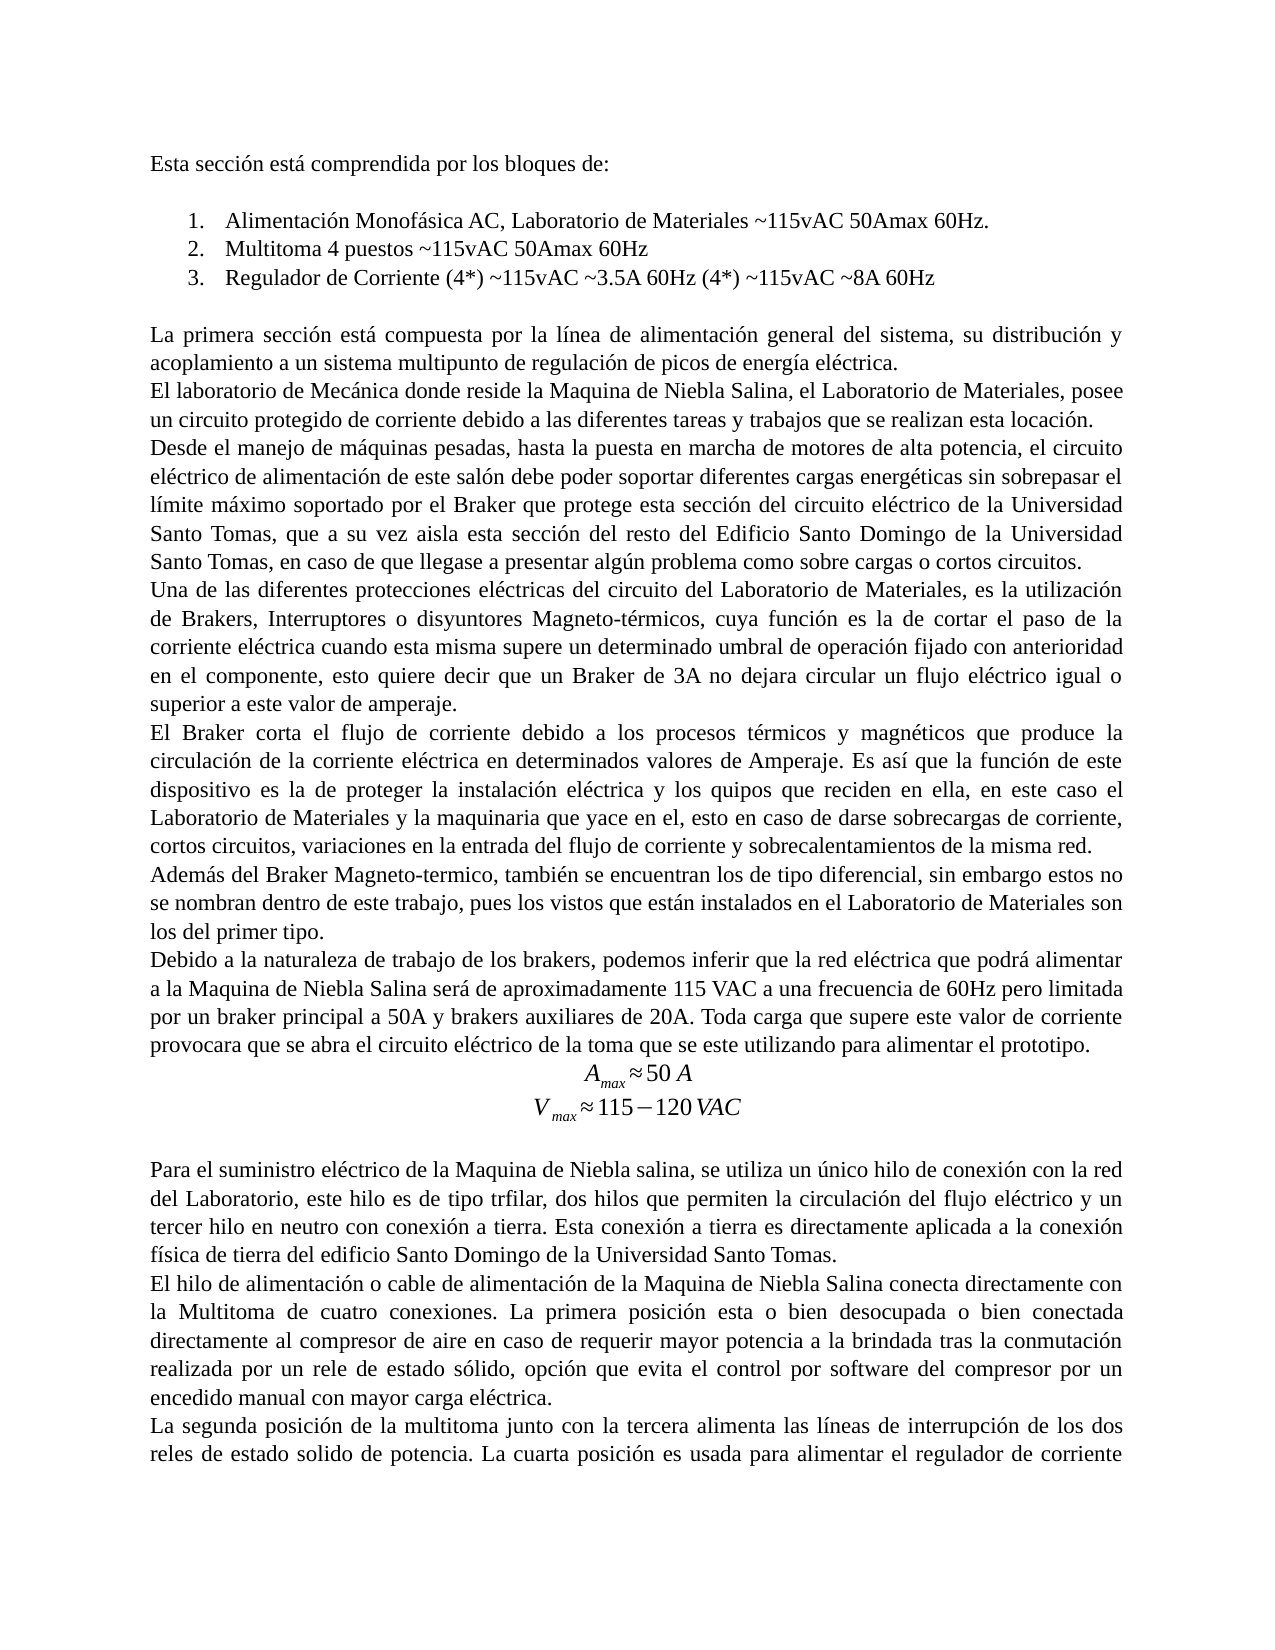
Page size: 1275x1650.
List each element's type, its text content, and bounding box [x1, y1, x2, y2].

text Una de las diferentes protecciones eléctricas del circuito del Laboratorio de Materiales, es la utilización de Brakers, Interruptores o disyuntores Magneto-térmicos, cuya función es la de cortar el paso de la corriente eléctrica cuando esta misma supere un determinado umbral de operación fijado con anterioridad en el componente, esto quiere decir que un Braker de 3A no dejara circular un flujo eléctrico igual o superior a este valor de amperaje. [150, 577, 1125, 717]
list Alimentación Monofásica AC, Laboratorio de Materiales ~115vAC 50Amax 60Hz. [187, 207, 1125, 233]
text El Braker corta el flujo de corriente debido a los procesos térmicos y magnéticos que produce la circulación de la corriente eléctrica en determinados valores de Amperaje. Es así que la función de este dispositivo es la de proteger la instalación eléctrica y los quipos que reciden en ella, en este caso el Laboratorio de Materiales y la maquinaria que yace en el, esto en caso de darse sobrecargas de corriente, cortos circuitos, variaciones en la entrada del flujo de corriente y sobrecalentamientos de la misma red. [150, 719, 1125, 859]
list Regulador de Corriente (4*) ~115vAC ~3.5A 60Hz (4*) ~115vAC ~8A 60Hz [187, 264, 1125, 290]
text Además del Braker Magneto-termico, también se encuentran los de tipo diferencial, sin embargo estos no se nombran dentro de este trabajo, pues los vistos que están instalados en el Laboratorio de Materiales son los del primer tipo. [150, 861, 1125, 944]
text Esta sección está comprendida por los bloques de: [150, 150, 1125, 176]
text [150, 1412, 1125, 1467]
text Desde el manejo de máquinas pesadas, hasta la puesta en marcha de motores de alta potencia, el circuito eléctrico de alimentación de este salón debe poder soportar diferentes cargas energéticas sin sobrepasar el límite máximo soportado por el Braker que protege esta sección del circuito eléctrico de la Universidad Santo Tomas, que a su vez aisla esta sección del resto del Edificio Santo Domingo de la Universidad Santo Tomas, en caso de que llegase a presentar algún problema como sobre cargas o cortos circuitos. [150, 434, 1125, 574]
text Para el suministro eléctrico de la Maquina de Niebla salina, se utiliza un único hilo de conexión con la red del Laboratorio, este hilo es de tipo trfilar, dos hilos que permiten la circulación del flujo eléctrico y un tercer hilo en neutro con conexión a tierra. Esta conexión a tierra es directamente aplicada a la conexión física de tierra del edificio Santo Domingo de la Universidad Santo Tomas. [150, 1156, 1125, 1268]
text El laboratorio de Mecánica donde reside la Maquina de Niebla Salina, el Laboratorio de Materiales, posee un circuito protegido de corriente debido a las diferentes tareas y trabajos que se realizan esta locación. [150, 377, 1125, 432]
text Debido a la naturaleza de trabajo de los brakers, podemos inferir que la red eléctrica que podrá alimentar a la Maquina de Niebla Salina será de aproximadamente 115 VAC a una frecuencia de 60Hz pero limitada por un braker principal a 50A y brakers auxiliares de 20A. Toda carga que supere este valor de corriente provocara que se abra el circuito eléctrico de la toma que se este utilizando para alimentar el prototipo. [150, 946, 1125, 1058]
text La primera sección está compuesta por la línea de alimentación general del sistema, su distribución y acoplamiento a un sistema multipunto de regulación de picos de energía eléctrica. [150, 321, 1125, 375]
list Multitoma 4 puestos ~115vAC 50Amax 60Hz [187, 235, 1125, 262]
text El hilo de alimentación o cable de alimentación de la Maquina de Niebla Salina conecta directamente con la Multitoma de cuatro conexiones. La primera posición esta o bien desocupada o bien conectada directamente al compresor de aire en caso de requerir mayor potencia a la brindada tras la conmutación realizada por un rele de estado sólido, opción que evita el control por software del compresor por un encedido manual con mayor carga eléctrica. [150, 1270, 1125, 1410]
